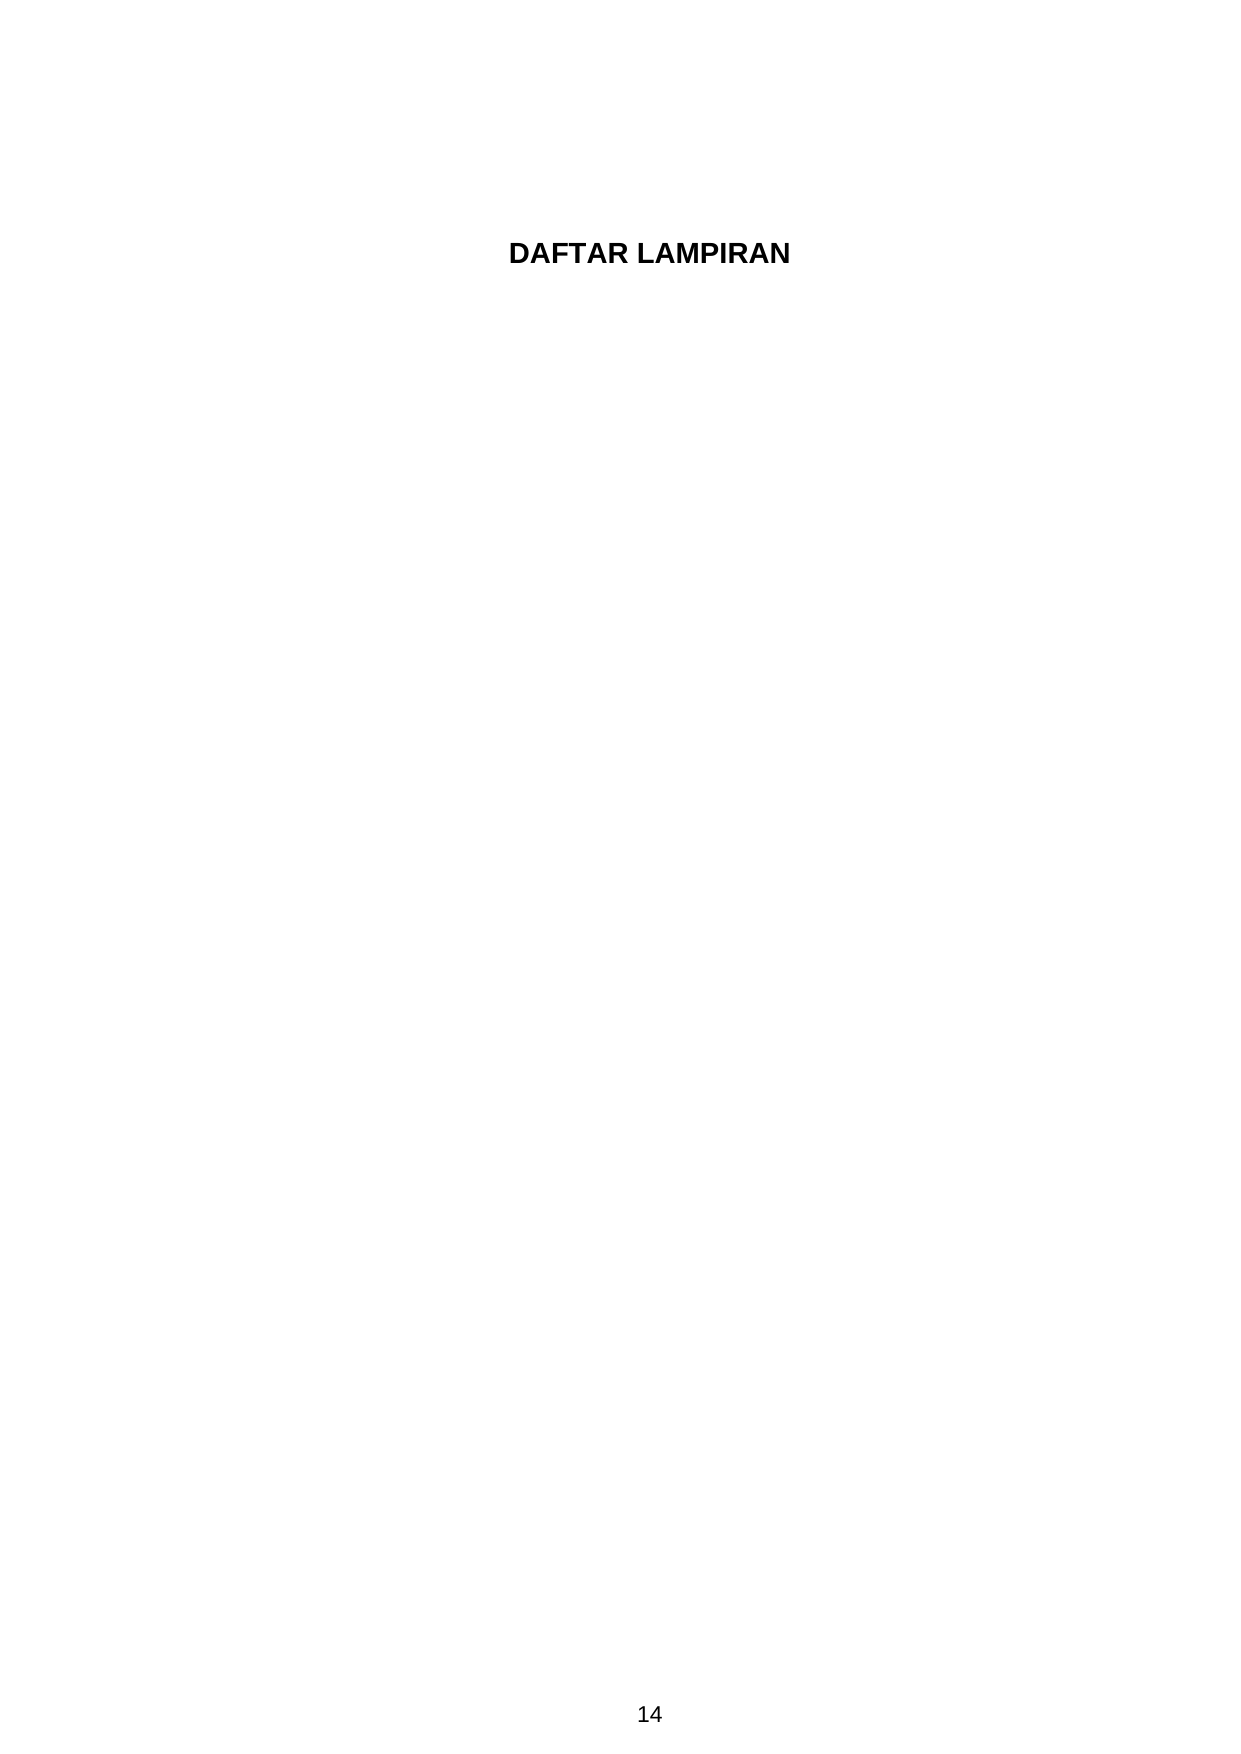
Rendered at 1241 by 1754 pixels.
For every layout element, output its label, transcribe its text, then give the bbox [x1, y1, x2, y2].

subtitle DAFTAR LAMPIRAN [236, 236, 1063, 270]
